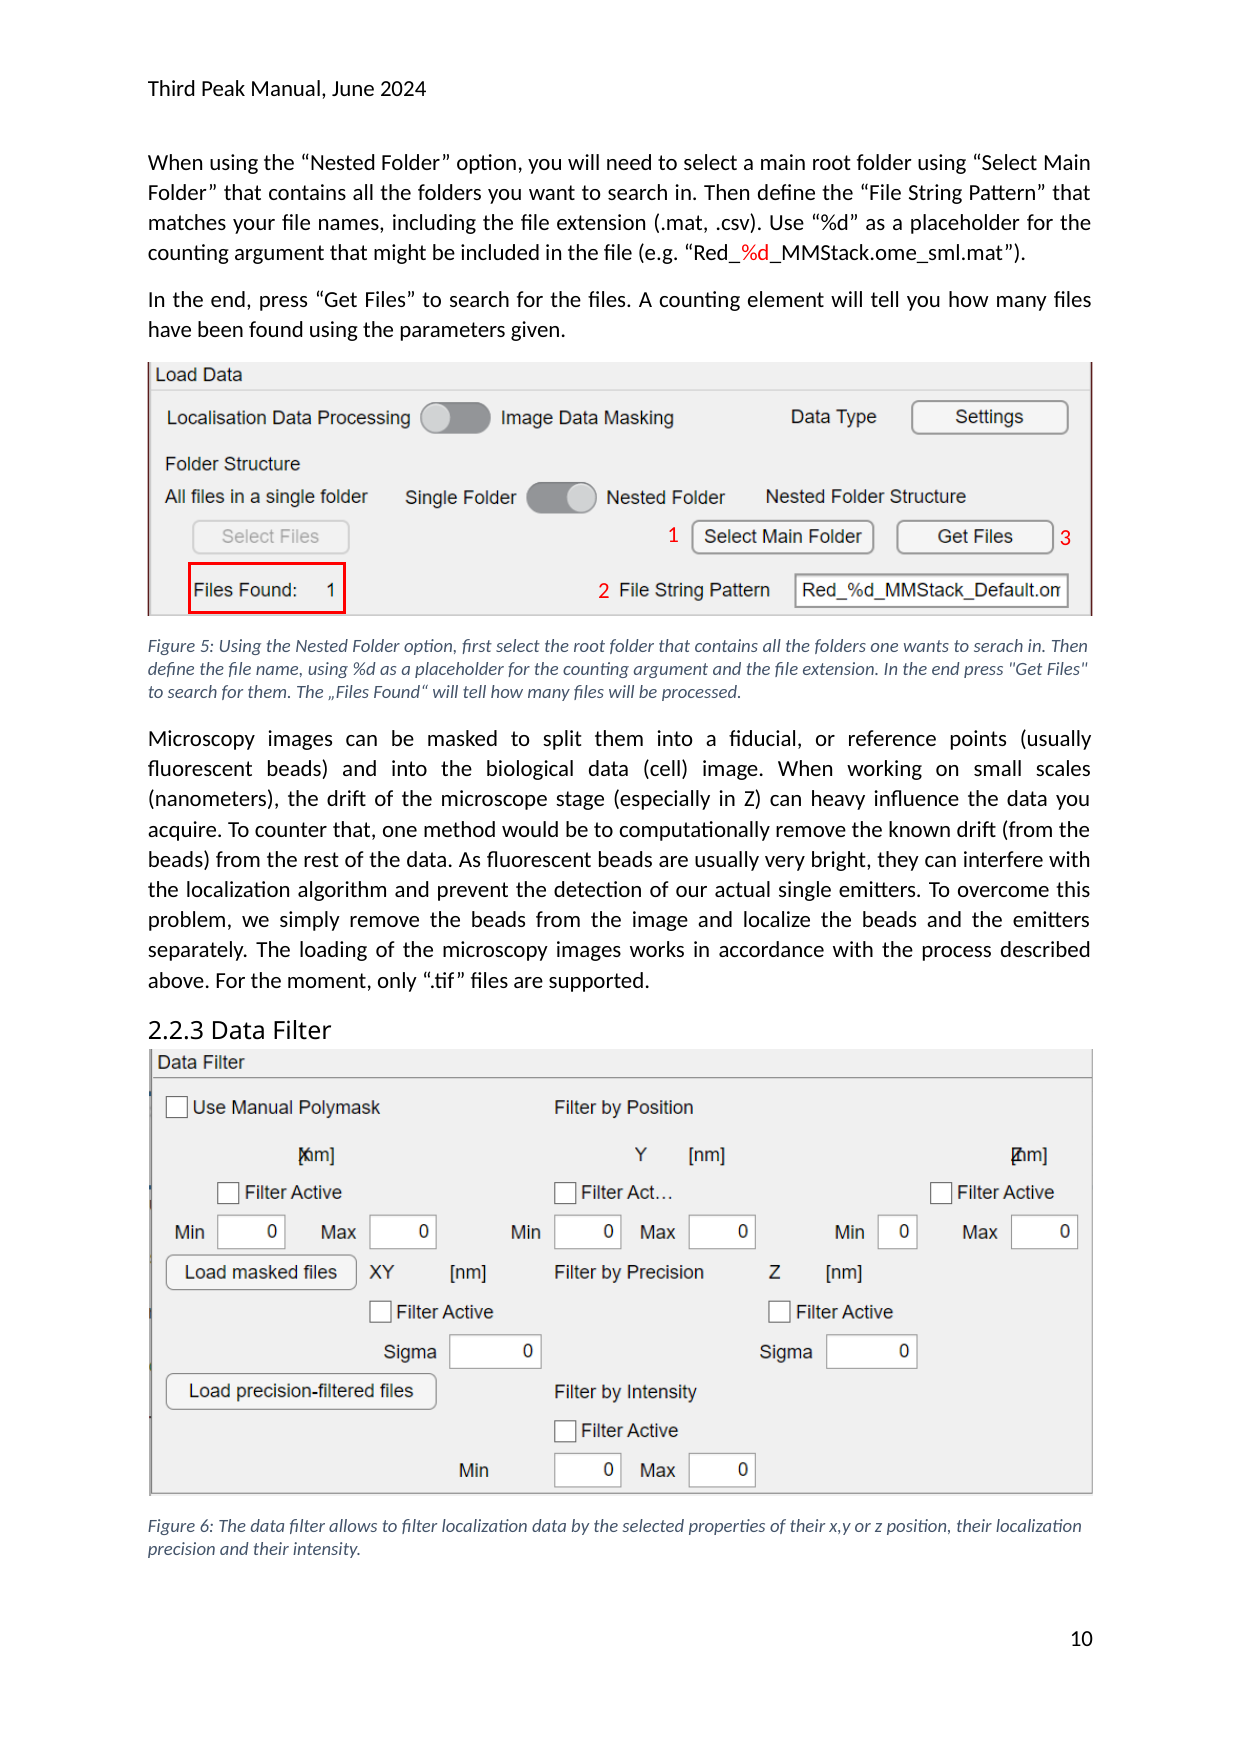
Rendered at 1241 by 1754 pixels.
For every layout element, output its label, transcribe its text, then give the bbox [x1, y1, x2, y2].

text Microscopy images can be masked to split them into a fiducial, or reference points (usually fluorescent beads) and into the biological data (cell) image. When working on small scales (nanometers), the drift of the microscope stage (especially in Z) can heavy influence the data you acquire. To counter that, one method would be to computationally remove the known drift (from the beads) from the rest of the data. As fluorescent beads are usually very bright, they can interfere with the localization algorithm and prevent the detection of our actual single emitters. To overcome this problem, we simply remove the beads from the image and localize the beads and the emitters separately. The loading of the microscopy images works in accordance with the process described above. For the moment, only “.tif” files are supported. [148, 724, 1093, 994]
text When using the “Nested Folder” option, you will need to select a main root folder using “Select Main Folder” that contains all the folders you want to search in. Then define the “File String Pattern” that matches your file names, including the file extension (.mat, .csv). Use “%d” as a placeholder for the counting argument that might be included in the file (e.g. “Red_%d_MMStack.ome_sml.mat”). [148, 148, 1093, 266]
picture [147, 362, 1093, 616]
picture [149, 1049, 1093, 1496]
text Figure 6: The data filter allows to filter localization data by the selected properties of their x,y or z position, their localization precision and their intensity. [148, 1514, 1093, 1560]
text Figure 5: Using the Nested Folder option, first select the root folder that contains all the folders one wants to serach in. Then define the file name, using %d as a placeholder for the counting argument and the file extension. In the end press "Get Files" to search for them. The „Files Found“ will tell how many files will be processed. [148, 634, 1093, 703]
text In the end, press “Get Files” to search for the files. A counting element will tell you how many files have been found using the parameters given. [148, 285, 1093, 343]
subtitle 2.2.3 Data Filter [148, 1013, 1093, 1047]
